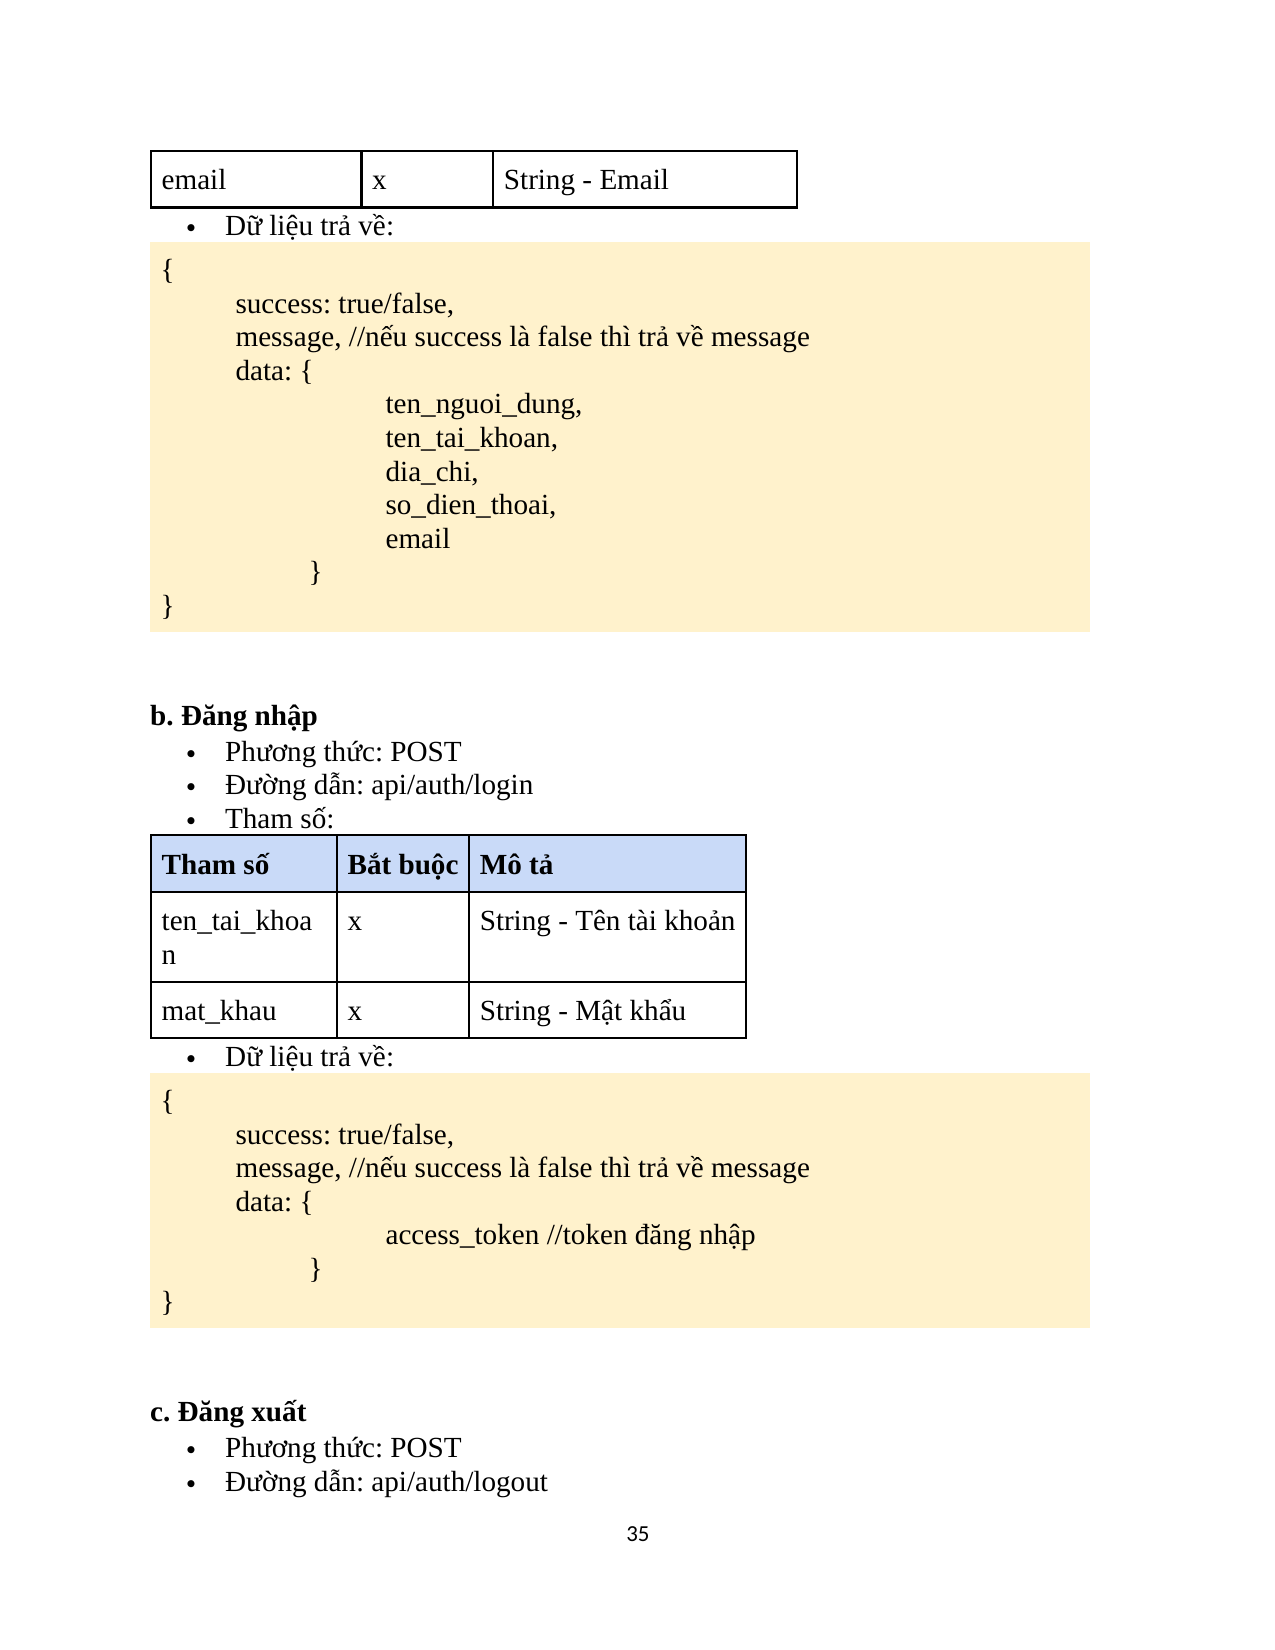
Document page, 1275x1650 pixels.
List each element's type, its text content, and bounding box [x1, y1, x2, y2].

table_header Bắt buộc [338, 836, 468, 891]
table_cell x [363, 152, 492, 206]
table_cell x [338, 893, 468, 981]
subtitle b. Đăng nhập [150, 698, 1125, 731]
table_header Tham số [152, 836, 336, 891]
list Dữ liệu trả về: [187, 1039, 1125, 1073]
list Dữ liệu trả về: [187, 208, 1125, 242]
list Phương thức: POST [187, 1430, 1125, 1464]
table_header { success: true/false, message, //nếu success là false thì trả về message data: { ten_nguoi_dung, ten_tai_khoan, dia_chi, so_dien_thoai, email } } [150, 242, 1090, 632]
list Phương thức: POST [187, 734, 1125, 767]
table_cell String - Tên tài khoản [470, 893, 745, 981]
table_cell String - Email [494, 152, 796, 206]
subtitle c. Đăng xuất [150, 1394, 1125, 1428]
list Tham số: [187, 801, 1125, 834]
table_header Mô tả [470, 836, 745, 891]
table_cell String - Mật khẩu [470, 983, 745, 1037]
table_header { success: true/false, message, //nếu success là false thì trả về message data: { access_token //token đăng nhập } } [150, 1073, 1090, 1328]
table_cell ten_tai_khoan [152, 893, 336, 981]
list Đường dẫn: api/auth/logout [187, 1464, 1125, 1497]
list Đường dẫn: api/auth/login [187, 767, 1125, 801]
table_cell x [338, 983, 468, 1037]
table_cell email [152, 152, 360, 206]
table_cell mat_khau [152, 983, 336, 1037]
